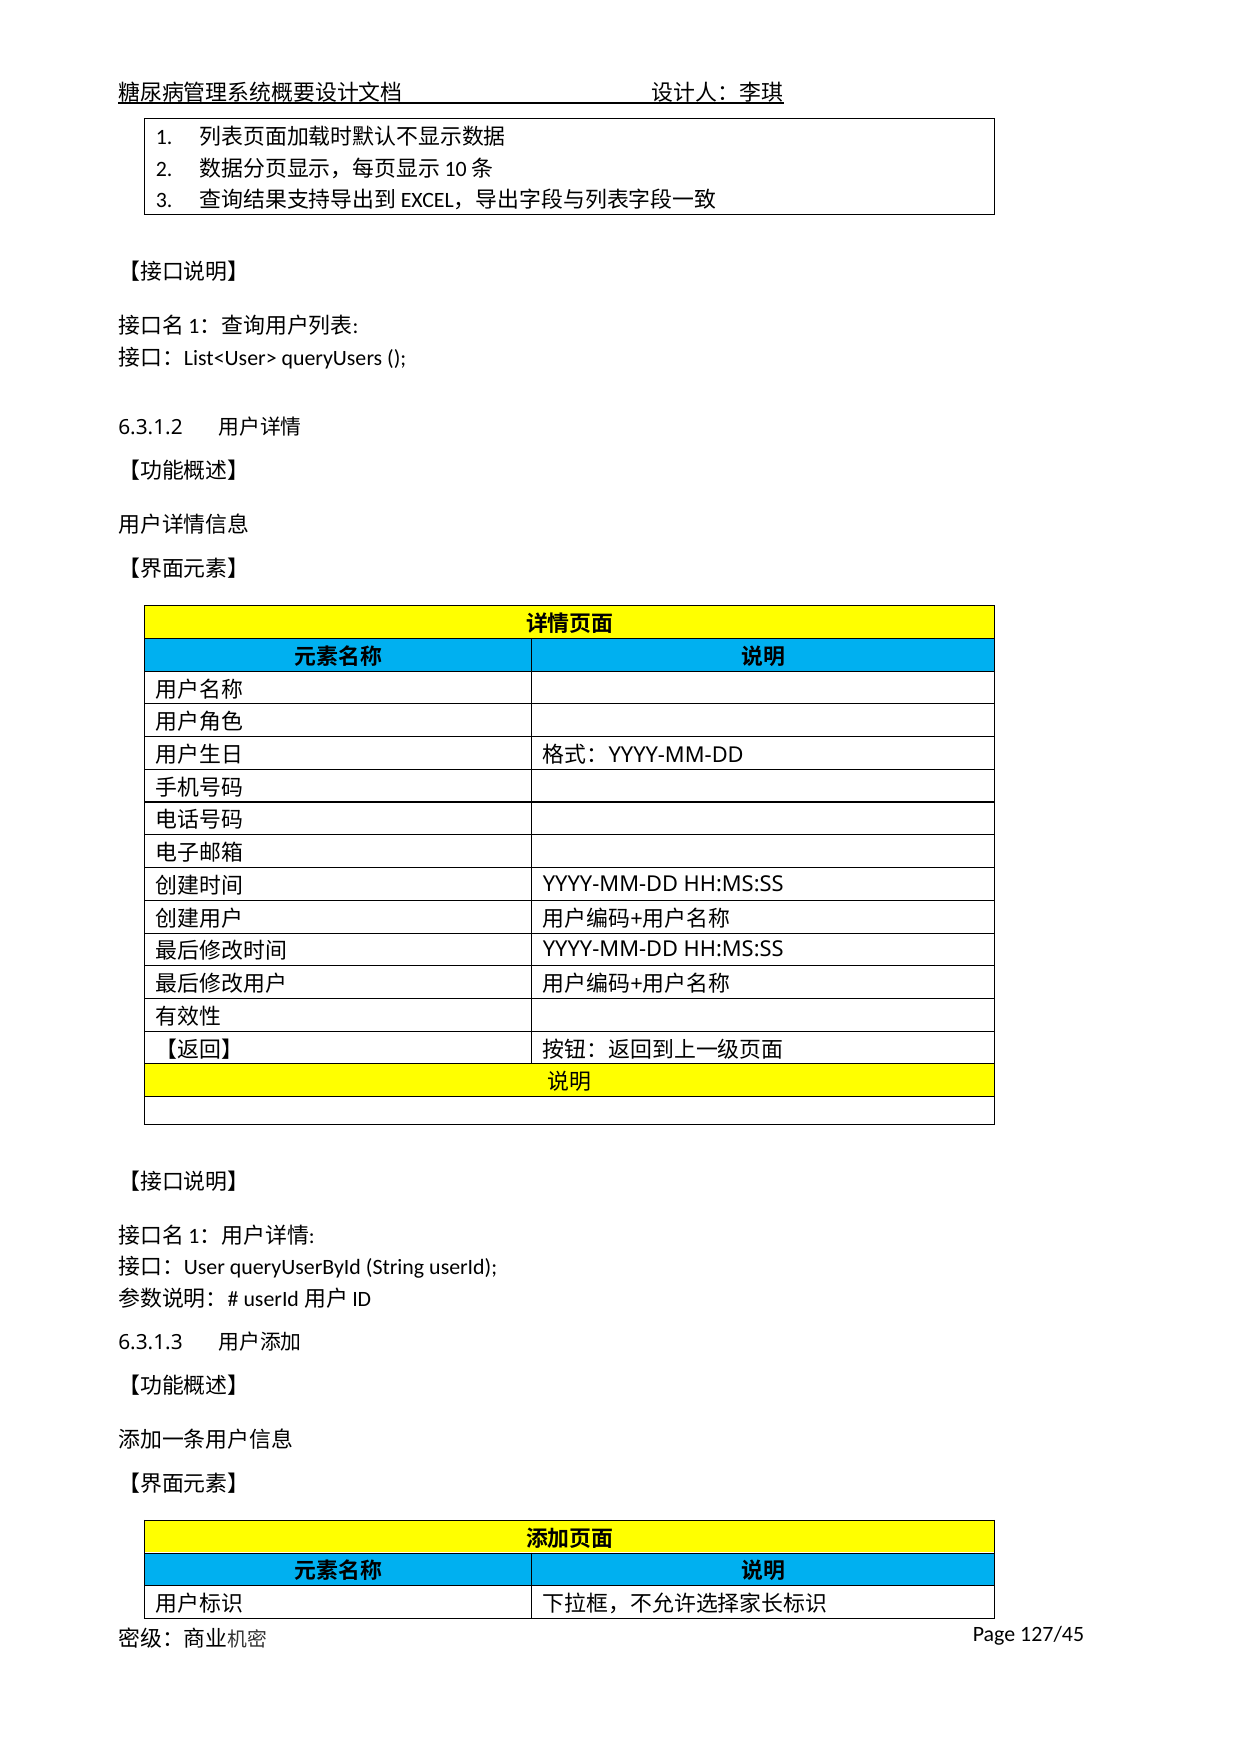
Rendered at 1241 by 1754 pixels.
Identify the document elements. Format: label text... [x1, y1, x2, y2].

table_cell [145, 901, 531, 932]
subtitle 【功能概述】 [118, 1368, 1122, 1400]
subtitle 【界面元素】 [118, 551, 1122, 583]
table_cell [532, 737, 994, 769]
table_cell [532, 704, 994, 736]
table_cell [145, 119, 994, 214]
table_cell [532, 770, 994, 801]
subtitle 【界面元素】 [118, 1466, 1122, 1498]
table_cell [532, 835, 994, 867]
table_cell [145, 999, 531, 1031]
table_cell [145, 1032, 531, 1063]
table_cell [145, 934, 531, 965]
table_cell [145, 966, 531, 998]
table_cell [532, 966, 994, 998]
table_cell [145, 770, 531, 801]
subtitle 【接口说明】 [118, 1164, 1122, 1196]
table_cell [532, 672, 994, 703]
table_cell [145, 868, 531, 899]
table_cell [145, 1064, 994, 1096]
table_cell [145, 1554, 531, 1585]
subtitle 用户添加 [118, 1325, 1122, 1356]
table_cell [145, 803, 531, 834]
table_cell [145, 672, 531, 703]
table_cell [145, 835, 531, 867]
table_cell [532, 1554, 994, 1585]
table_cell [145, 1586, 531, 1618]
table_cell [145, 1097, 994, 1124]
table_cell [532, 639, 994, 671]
subtitle 【接口说明】 [118, 254, 1122, 286]
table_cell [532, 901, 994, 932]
text 用户详情信息 [118, 507, 1122, 539]
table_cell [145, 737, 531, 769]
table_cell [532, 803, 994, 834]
subtitle 用户详情 [118, 411, 1122, 441]
subtitle 【功能概述】 [118, 453, 1122, 485]
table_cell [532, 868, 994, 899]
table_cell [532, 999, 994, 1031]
text 添加一条用户信息 [118, 1422, 1122, 1453]
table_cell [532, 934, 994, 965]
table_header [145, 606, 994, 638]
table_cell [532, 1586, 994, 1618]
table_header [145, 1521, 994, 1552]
text 接口名1：用户详情: [118, 1218, 1122, 1249]
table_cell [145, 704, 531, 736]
text 接口：List<User> queryUsers (); [118, 340, 1122, 371]
text 接口：User queryUserById (String userId); [118, 1249, 1122, 1281]
text 参数说明：# userId 用户ID [118, 1281, 1122, 1313]
text 接口名1：查询用户列表: [118, 308, 1122, 340]
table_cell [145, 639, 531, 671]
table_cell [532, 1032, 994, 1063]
